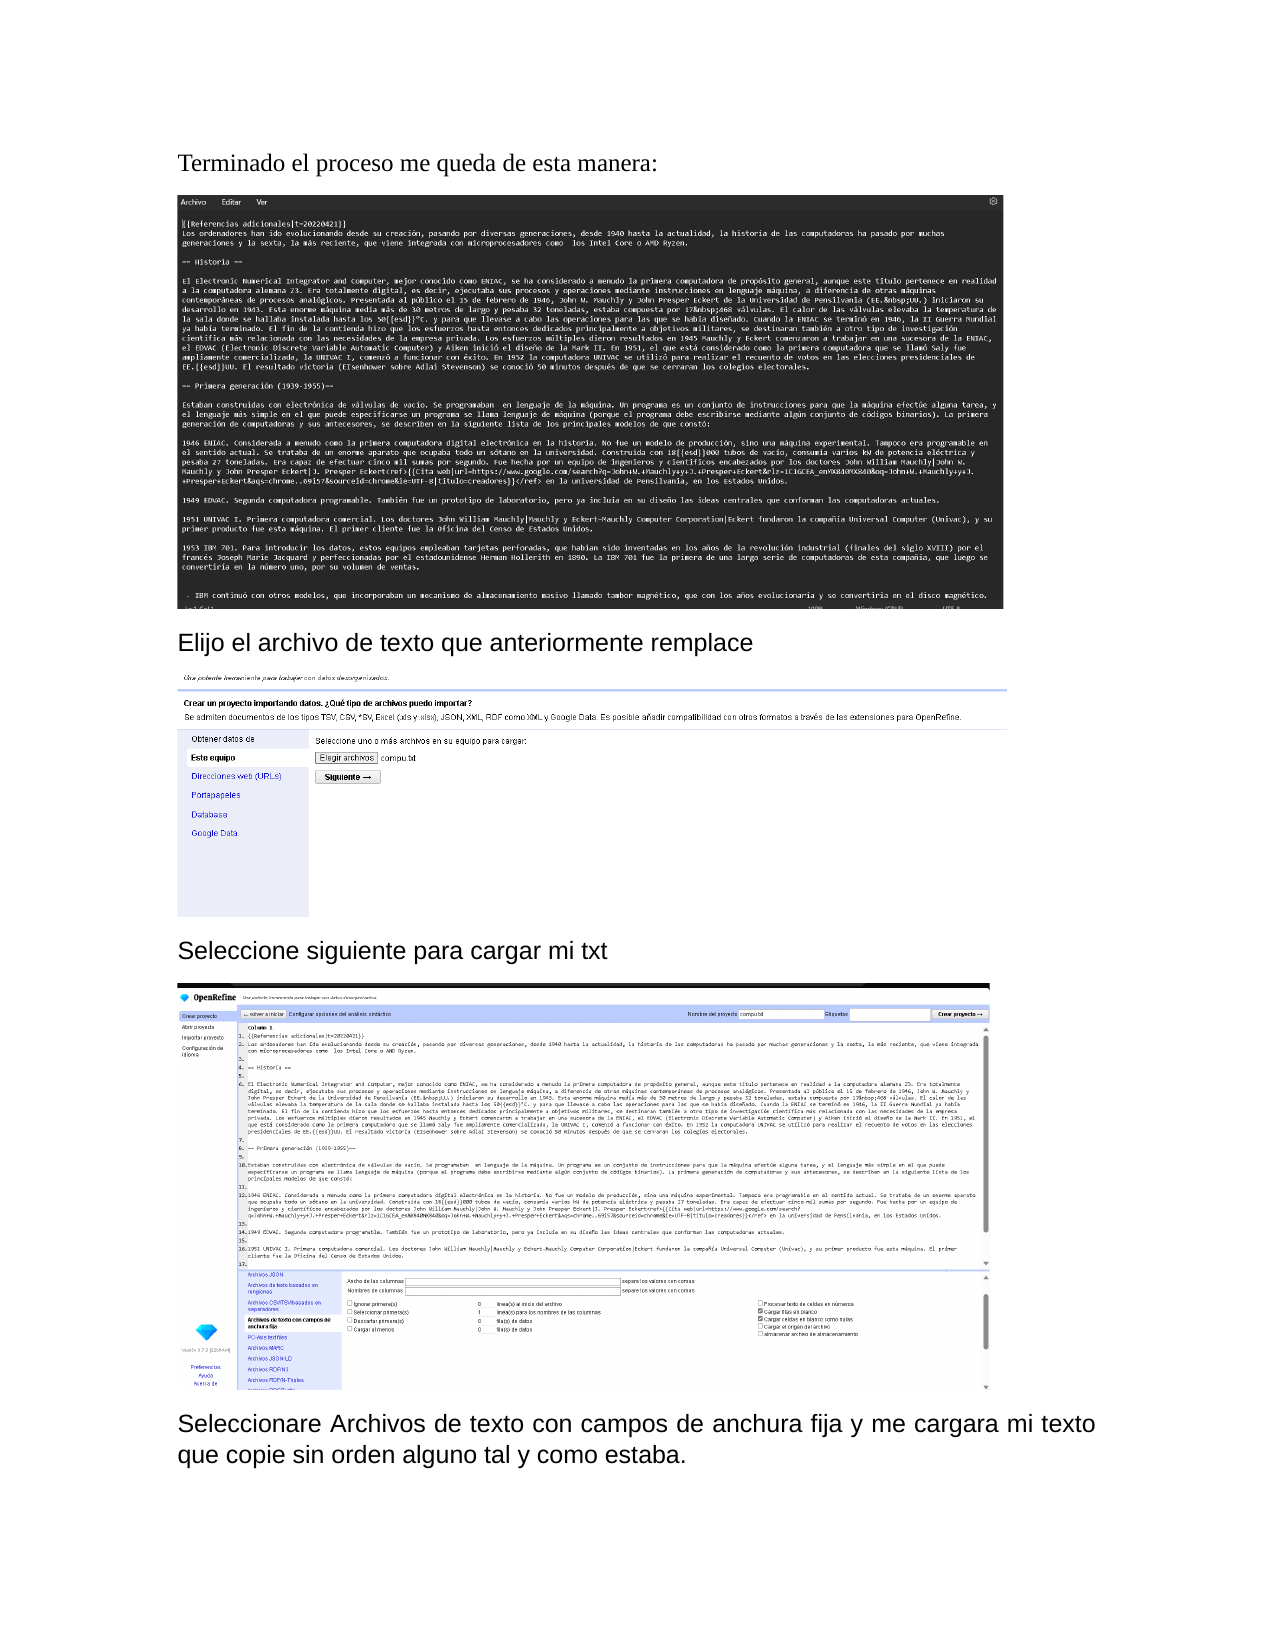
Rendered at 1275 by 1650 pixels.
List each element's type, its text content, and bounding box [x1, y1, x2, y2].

picture [177, 195, 1004, 609]
picture [177, 675, 1008, 917]
text Seleccione siguiente para cargar mi txt [177, 936, 1098, 964]
text Seleccionare Archivos de texto con campos de anchura fija y me cargara mi texto que copie sin orden alguno tal y como estaba. [177, 1408, 1098, 1468]
text Elijo el archivo de texto que anteriormente remplace [177, 628, 1098, 657]
text Terminado el proceso me queda de esta manera: [177, 148, 1098, 176]
picture [177, 983, 990, 1390]
